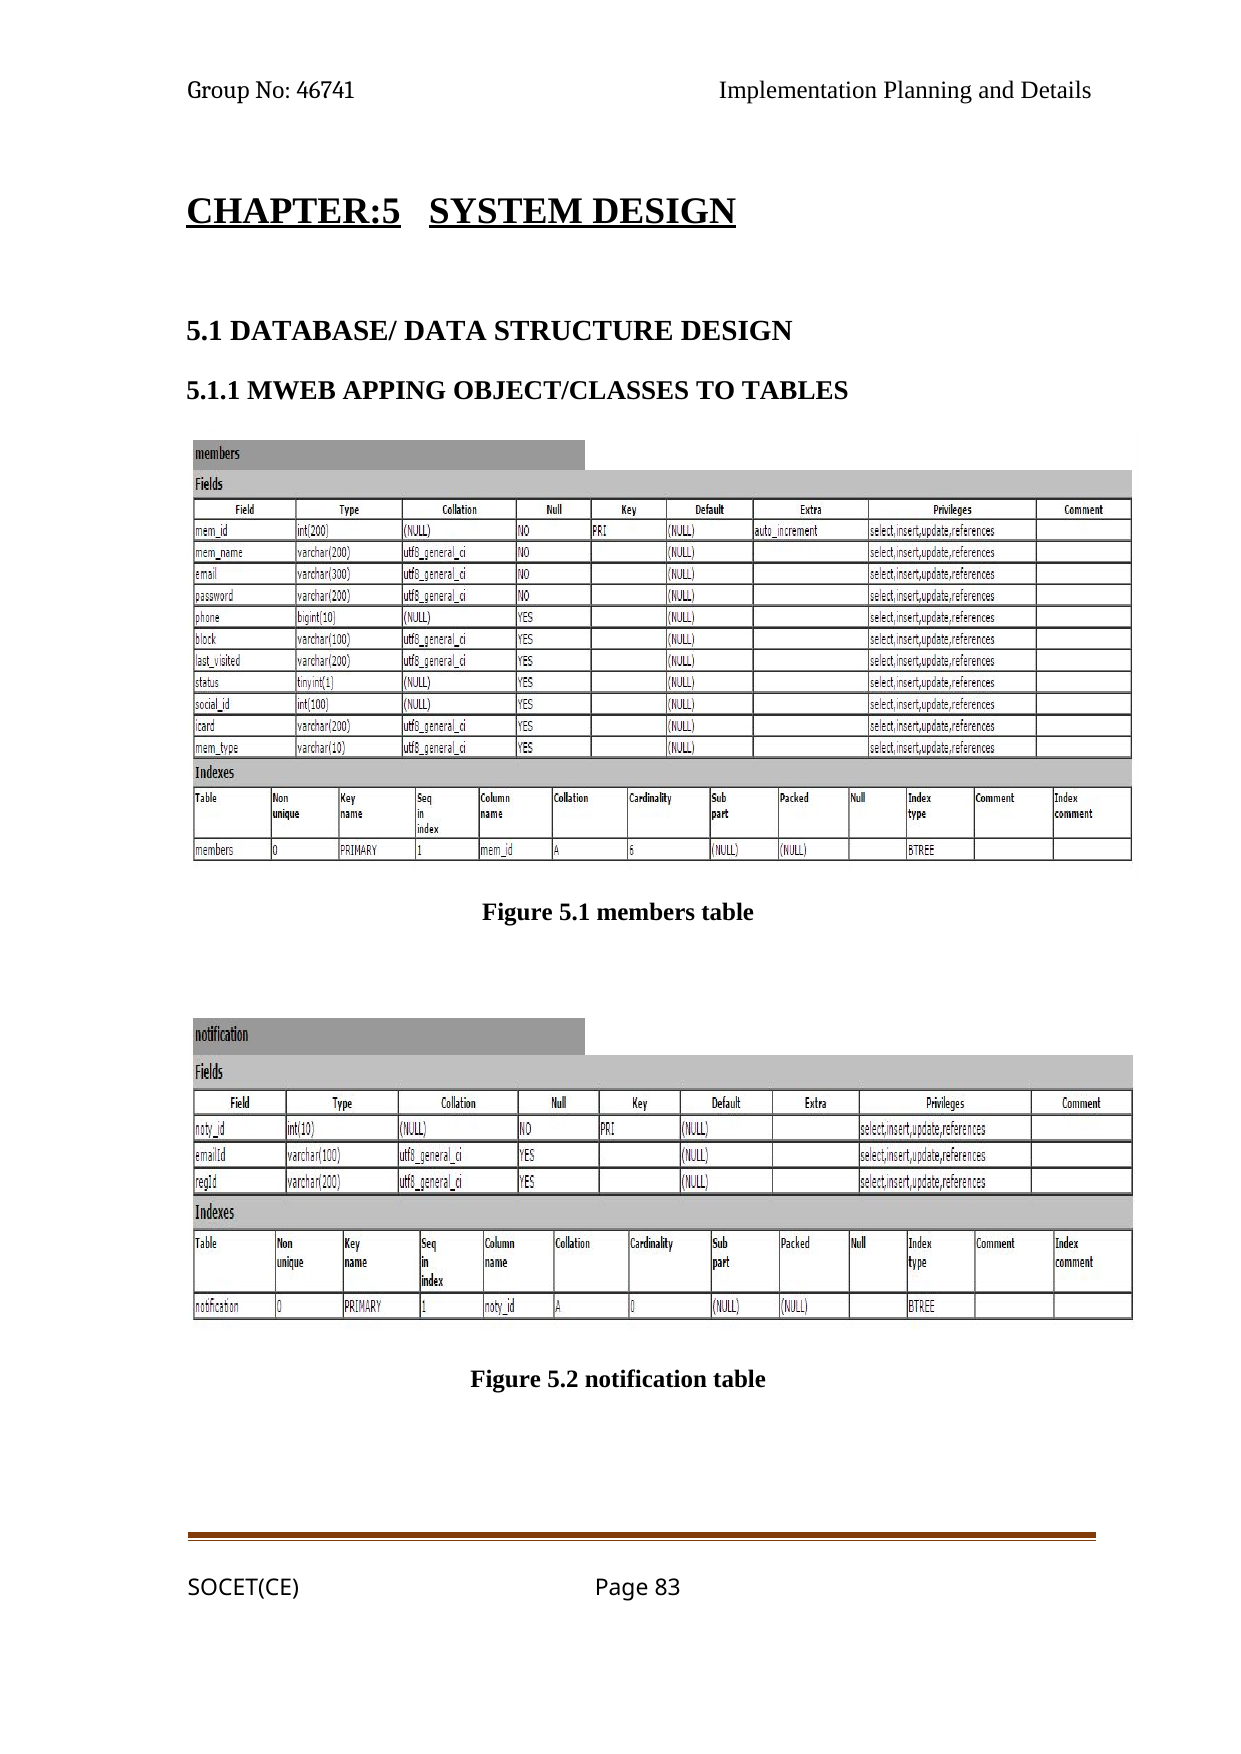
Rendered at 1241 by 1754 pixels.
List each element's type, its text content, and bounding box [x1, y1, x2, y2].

subtitle 5.1 DATABASE/ DATA STRUCTURE DESIGN [186, 313, 1090, 347]
subtitle Figure 5.1 members table [289, 897, 947, 926]
subtitle CHAPTER:5 SYSTEM DESIGN [186, 188, 1096, 231]
subtitle Figure 5.2 notification table [289, 1364, 947, 1393]
picture [187, 1007, 1138, 1344]
subtitle 5.1.1 MWEB APPING OBJECT/CLASSES TO TABLES [186, 374, 1090, 405]
picture [187, 430, 1138, 877]
